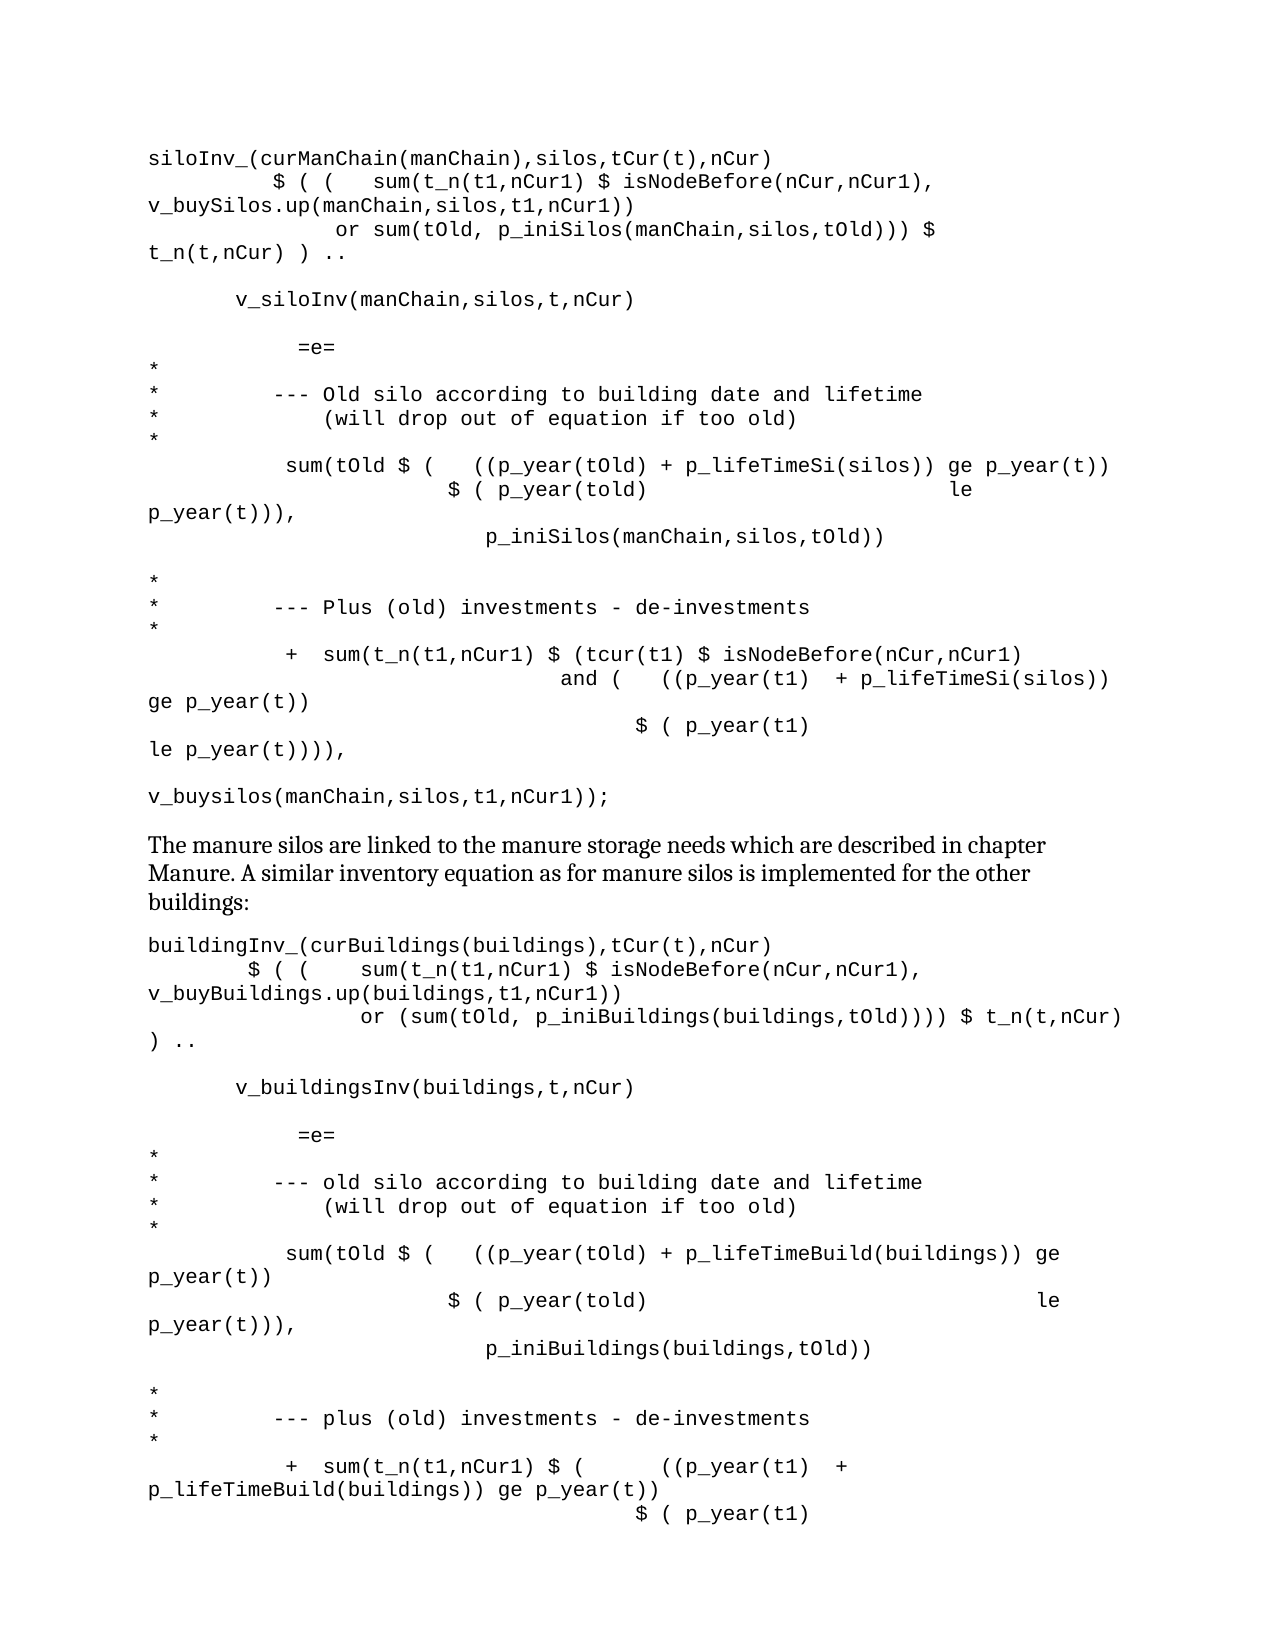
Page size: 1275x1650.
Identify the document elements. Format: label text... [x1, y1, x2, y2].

text The manure silos are linked to the manure storage needs which are described in chapter Manure. A similar inventory equation as for manure silos is implemented for the other buildings: [148, 831, 1127, 917]
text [148, 936, 1127, 1527]
text siloInv_(curManChain(manChain),silos,tCur(t),nCur) $ ( ( sum(t_n(t1,nCur1) $ isNodeBefore(nCur,nCur1), v_buySilos.up(manChain,silos,t1,nCur1)) or sum(tOld, p_iniSilos(manChain,silos,tOld))) $ t_n(t,nCur) ) .. v_siloInv(manChain,silos,t,nCur) =e= * * --- Old silo according to building date and lifetime * (will drop out of equation if too old) * sum(tOld $ ( ((p_year(tOld) + p_lifeTimeSi(silos)) ge p_year(t)) $ ( p_year(told) le p_year(t))), p_iniSilos(manChain,silos,tOld)) * * --- Plus (old) investments - de-investments * + sum(t_n(t1,nCur1) $ (tcur(t1) $ isNodeBefore(nCur,nCur1) and ( ((p_year(t1) + p_lifeTimeSi(silos)) ge p_year(t)) $ ( p_year(t1) le p_year(t)))), v_buysilos(manChain,silos,t1,nCur1)); [148, 148, 1127, 810]
